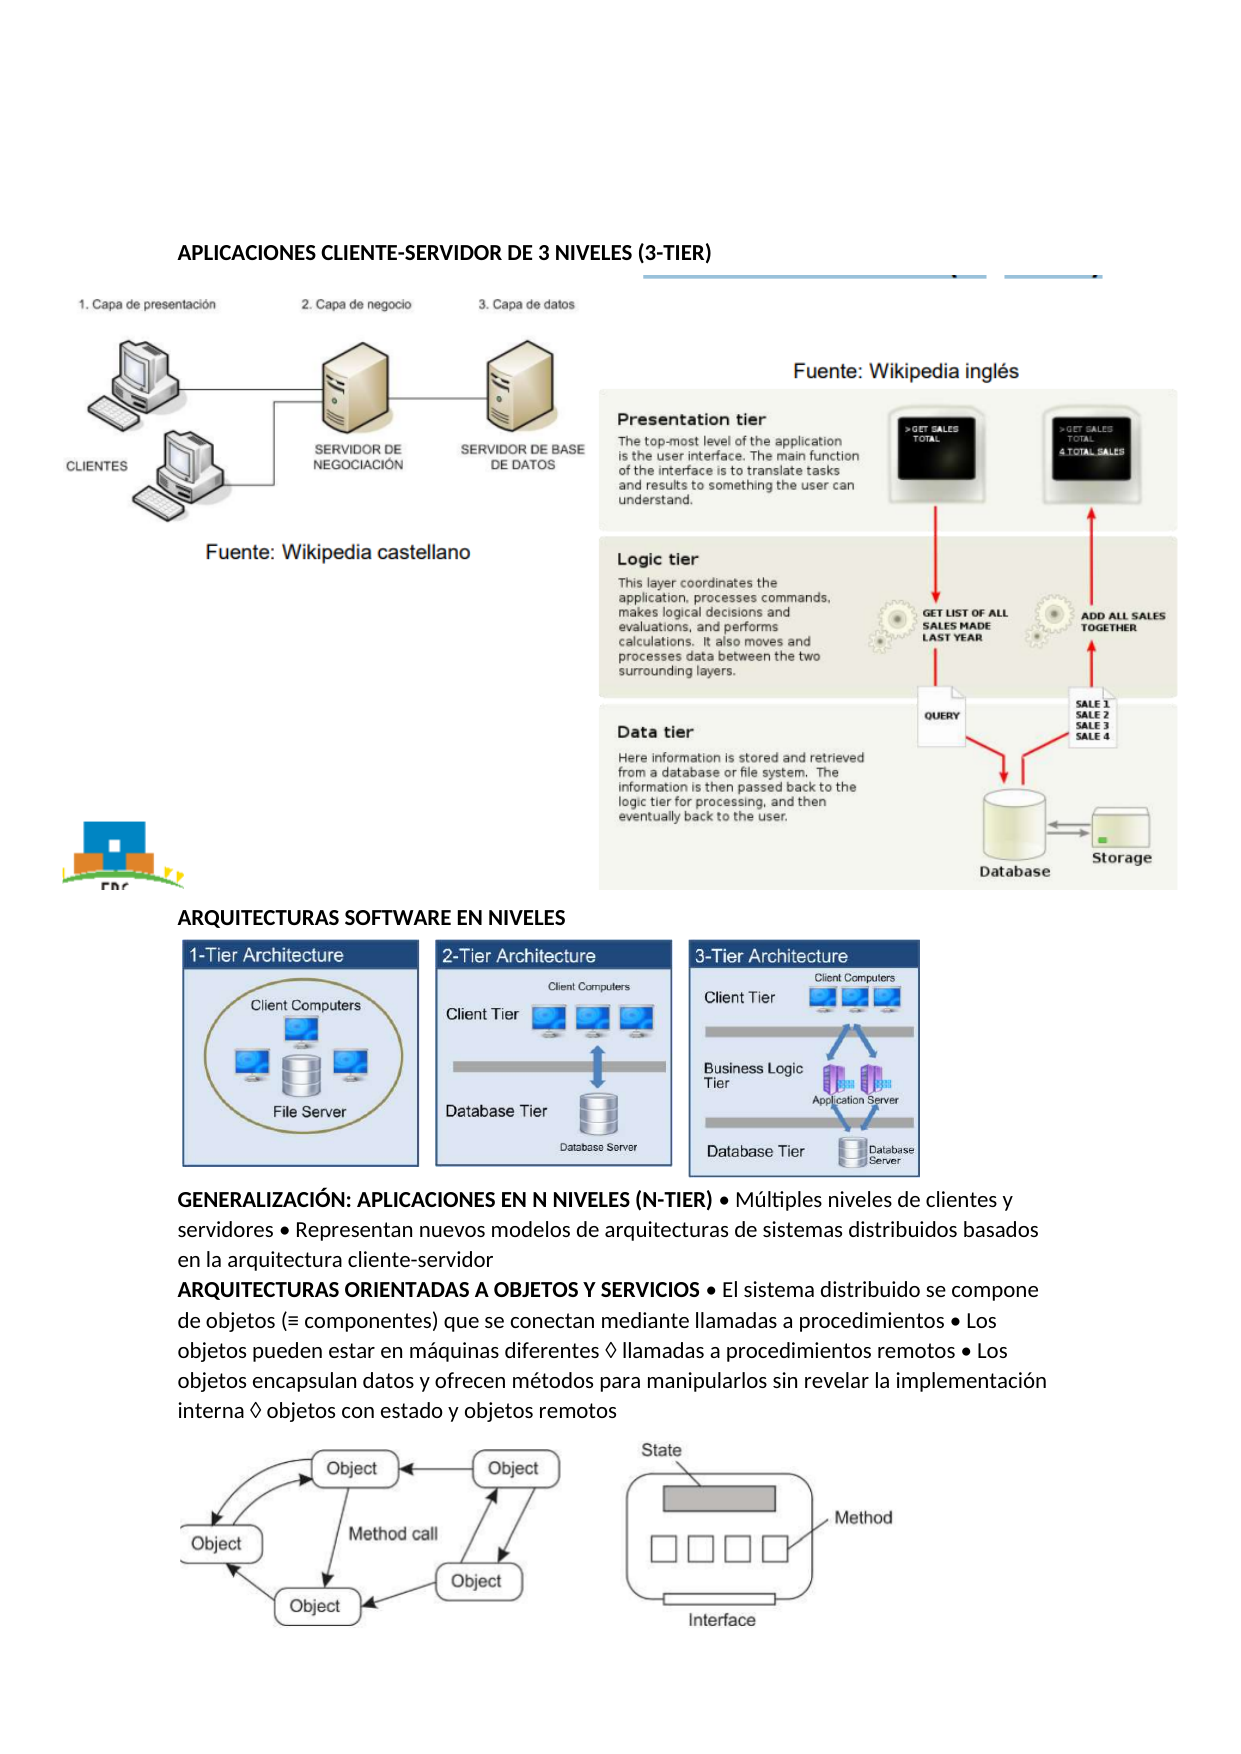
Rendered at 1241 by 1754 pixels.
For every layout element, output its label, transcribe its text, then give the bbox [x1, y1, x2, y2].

picture [177, 933, 928, 1183]
picture [180, 1428, 897, 1643]
text GENERALIZACIÓN: APLICACIONES EN N NIVELES (N-TIER) • Múltiples niveles de clientes y servidores • Representan nuevos modelos de arquitecturas de sistemas distribuidos basados en la arquitectura cliente-servidor [177, 1185, 1063, 1273]
text ARQUITECTURAS SOFTWARE EN NIVELES [177, 903, 1063, 931]
text ARQUITECTURAS ORIENTADAS A OBJETOS Y SERVICIOS • El sistema distribuido se compone de objetos (≡ componentes) que se conectan mediante llamadas a procedimientos • Los objetos pueden estar en máquinas diferentes llamadas a procedimientos remotos • Los objetos encapsulan datos y ofrecen métodos para manipularlos sin revelar la implementación interna objetos con estado y objetos remotos [177, 1276, 1063, 1424]
text APLICACIONES CLIENTE-SERVIDOR DE 3 NIVELES (3-TIER) [177, 238, 1063, 266]
picture [62, 275, 1178, 890]
